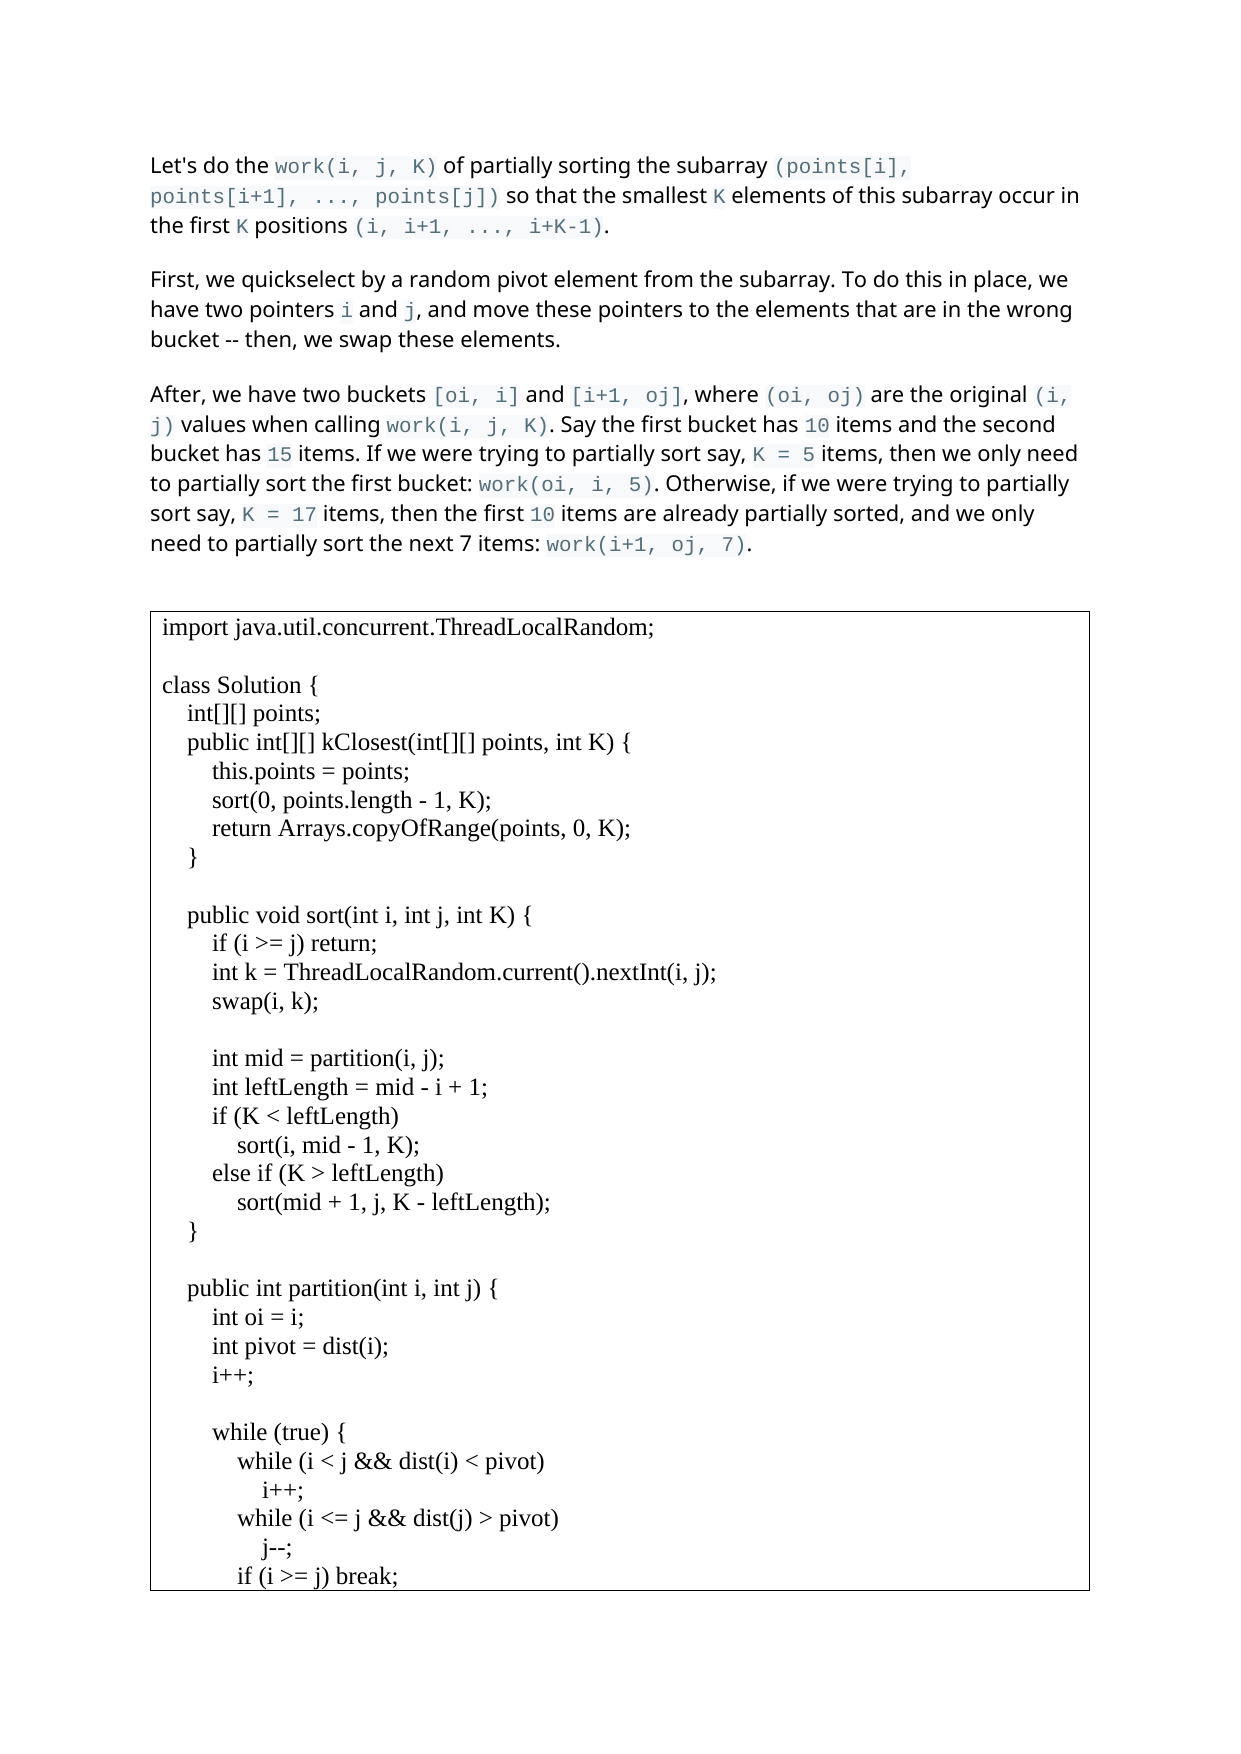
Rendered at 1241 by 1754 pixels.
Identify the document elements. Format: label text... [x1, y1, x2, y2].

text Let's do the work(i, j, K) of partially sorting the subarray (points[i], points[i+1], ..., points[j]) so that the smallest K elements of this subarray occur in the first K positions (i, i+1, ..., i+K-1). [150, 150, 1090, 239]
text First, we quickselect by a random pivot element from the subarray. To do this in place, we have two pointers i and j, and move these pointers to the elements that are in the wrong bucket -- then, we swap these elements. [150, 264, 1090, 354]
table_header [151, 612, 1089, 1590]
text After, we have two buckets [oi, i] and [i+1, oj], where (oi, oj) are the original (i, j) values when calling work(i, j, K). Say the first bucket has 10 items and the second bucket has 15 items. If we were trying to partially sort say, K = 5 items, then we only need to partially sort the first bucket: work(oi, i, 5). Otherwise, if we were trying to partially sort say, K = 17 items, then the first 10 items are already partially sorted, and we only need to partially sort the next 7 items: work(i+1, oj, 7). [150, 379, 1090, 557]
